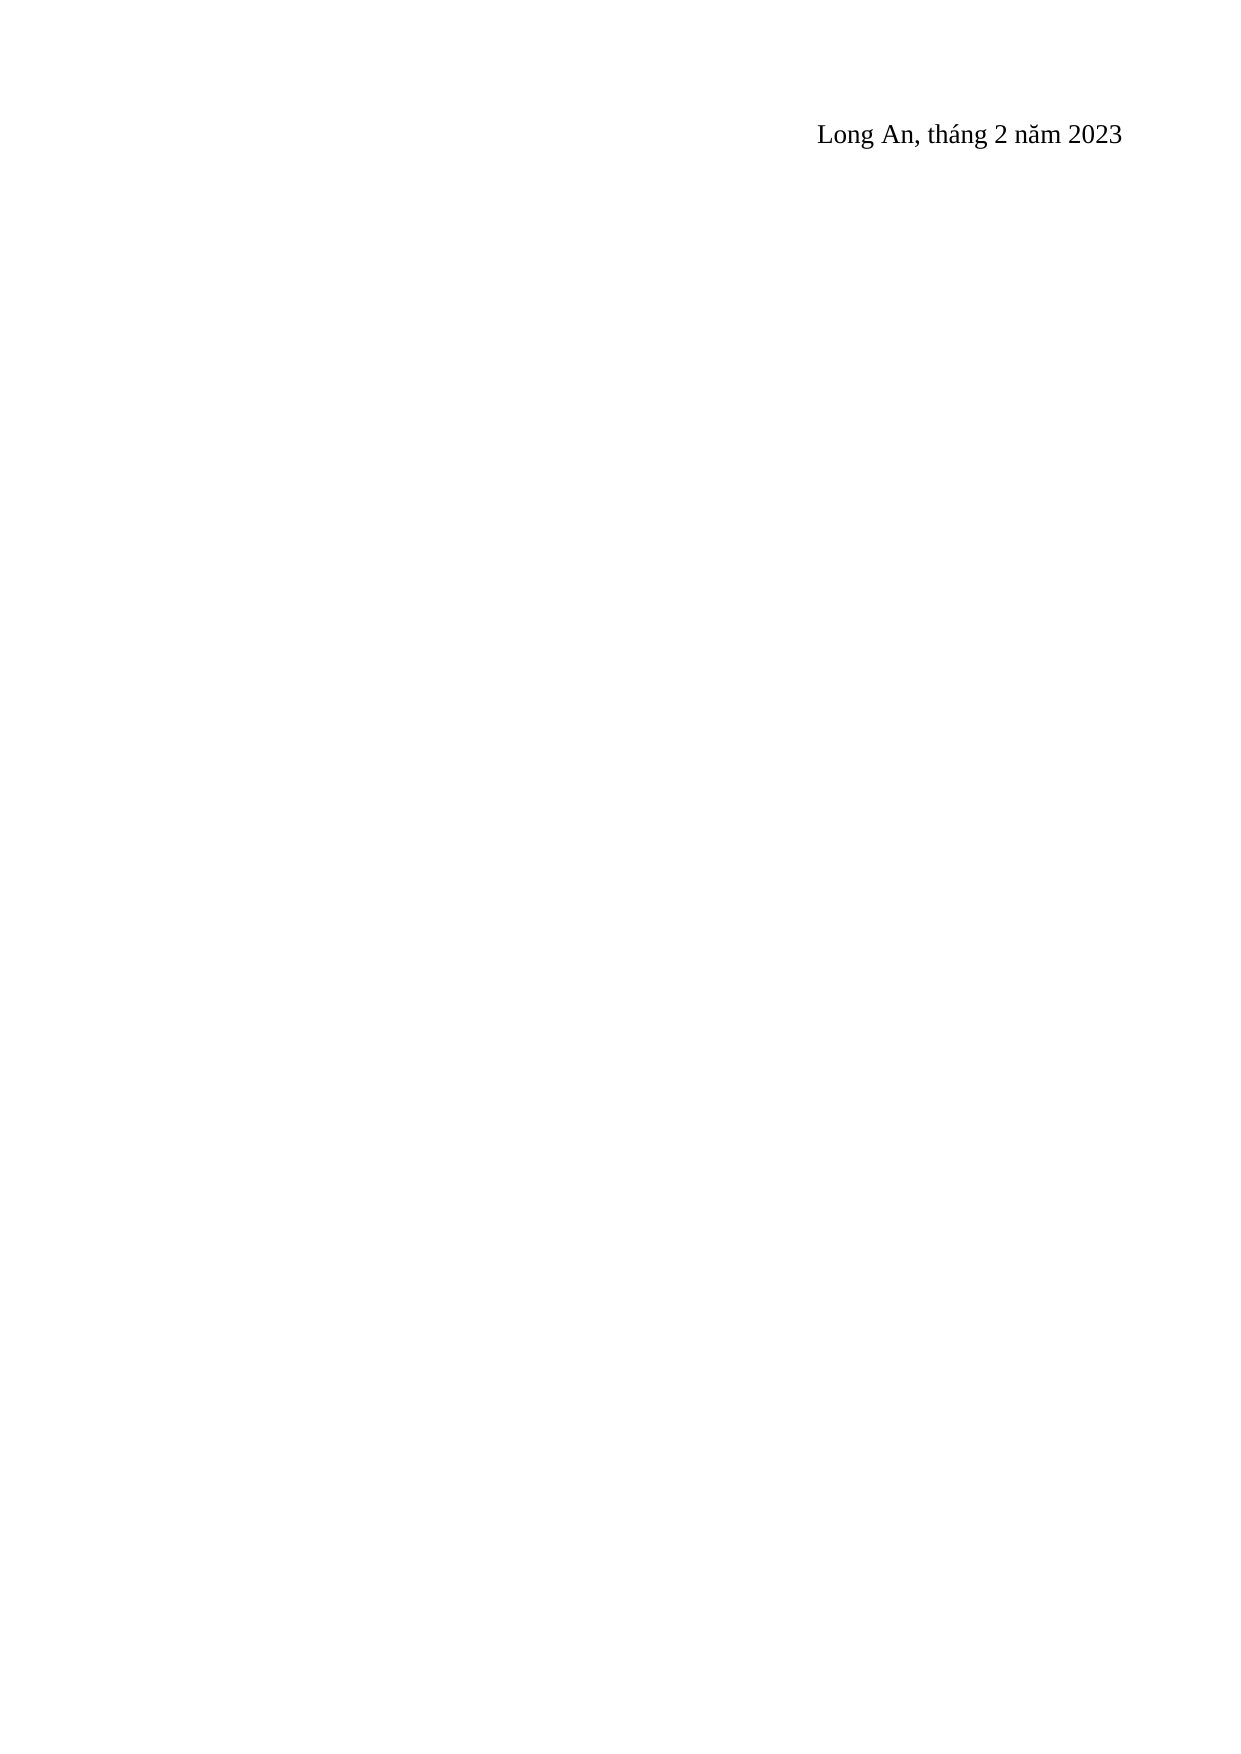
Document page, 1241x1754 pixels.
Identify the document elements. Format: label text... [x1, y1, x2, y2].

text Long An, tháng 2 năm 2023 [177, 118, 1122, 149]
